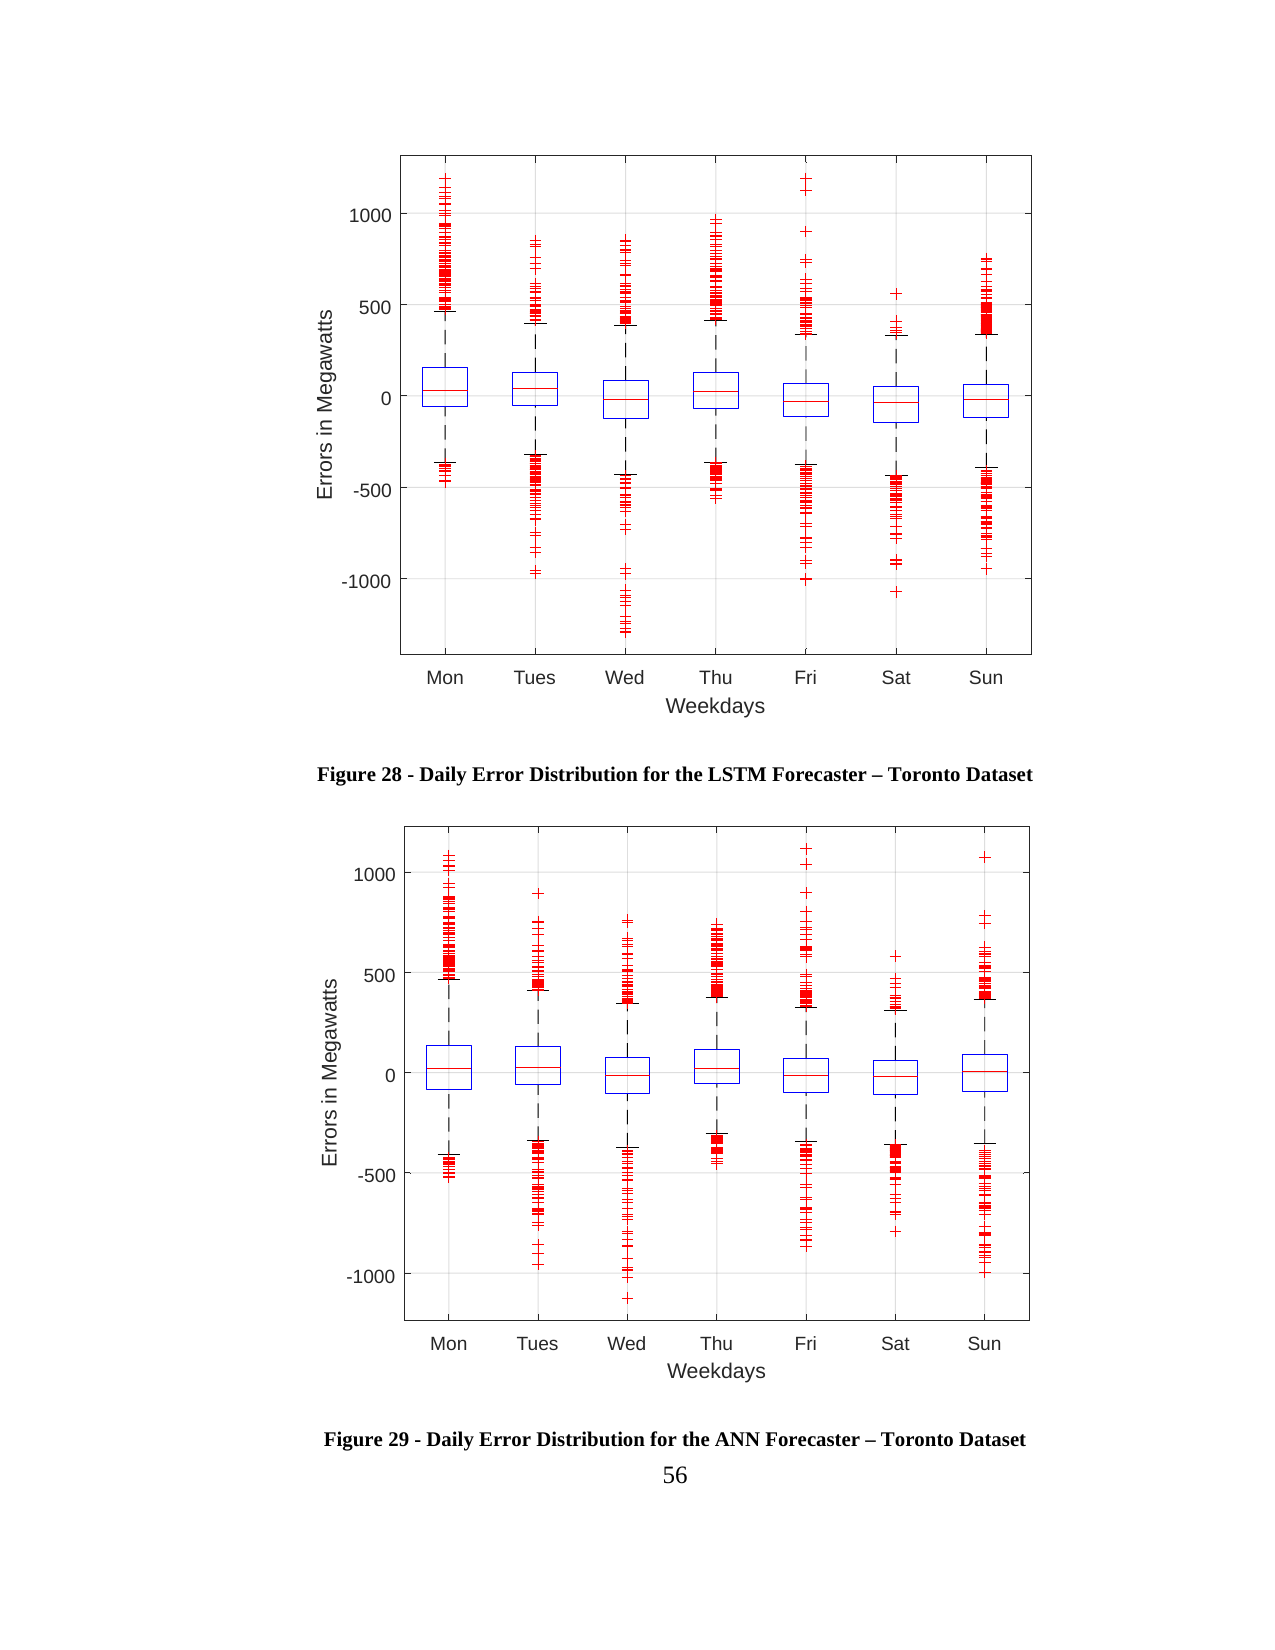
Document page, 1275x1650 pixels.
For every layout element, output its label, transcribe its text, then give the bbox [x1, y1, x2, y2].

text Figure 28 - Daily Error Distribution for the LSTM Forecaster – Toronto Dataset [225, 762, 1125, 786]
text Figure 29 - Daily Error Distribution for the ANN Forecaster – Toronto Dataset [225, 1427, 1125, 1451]
